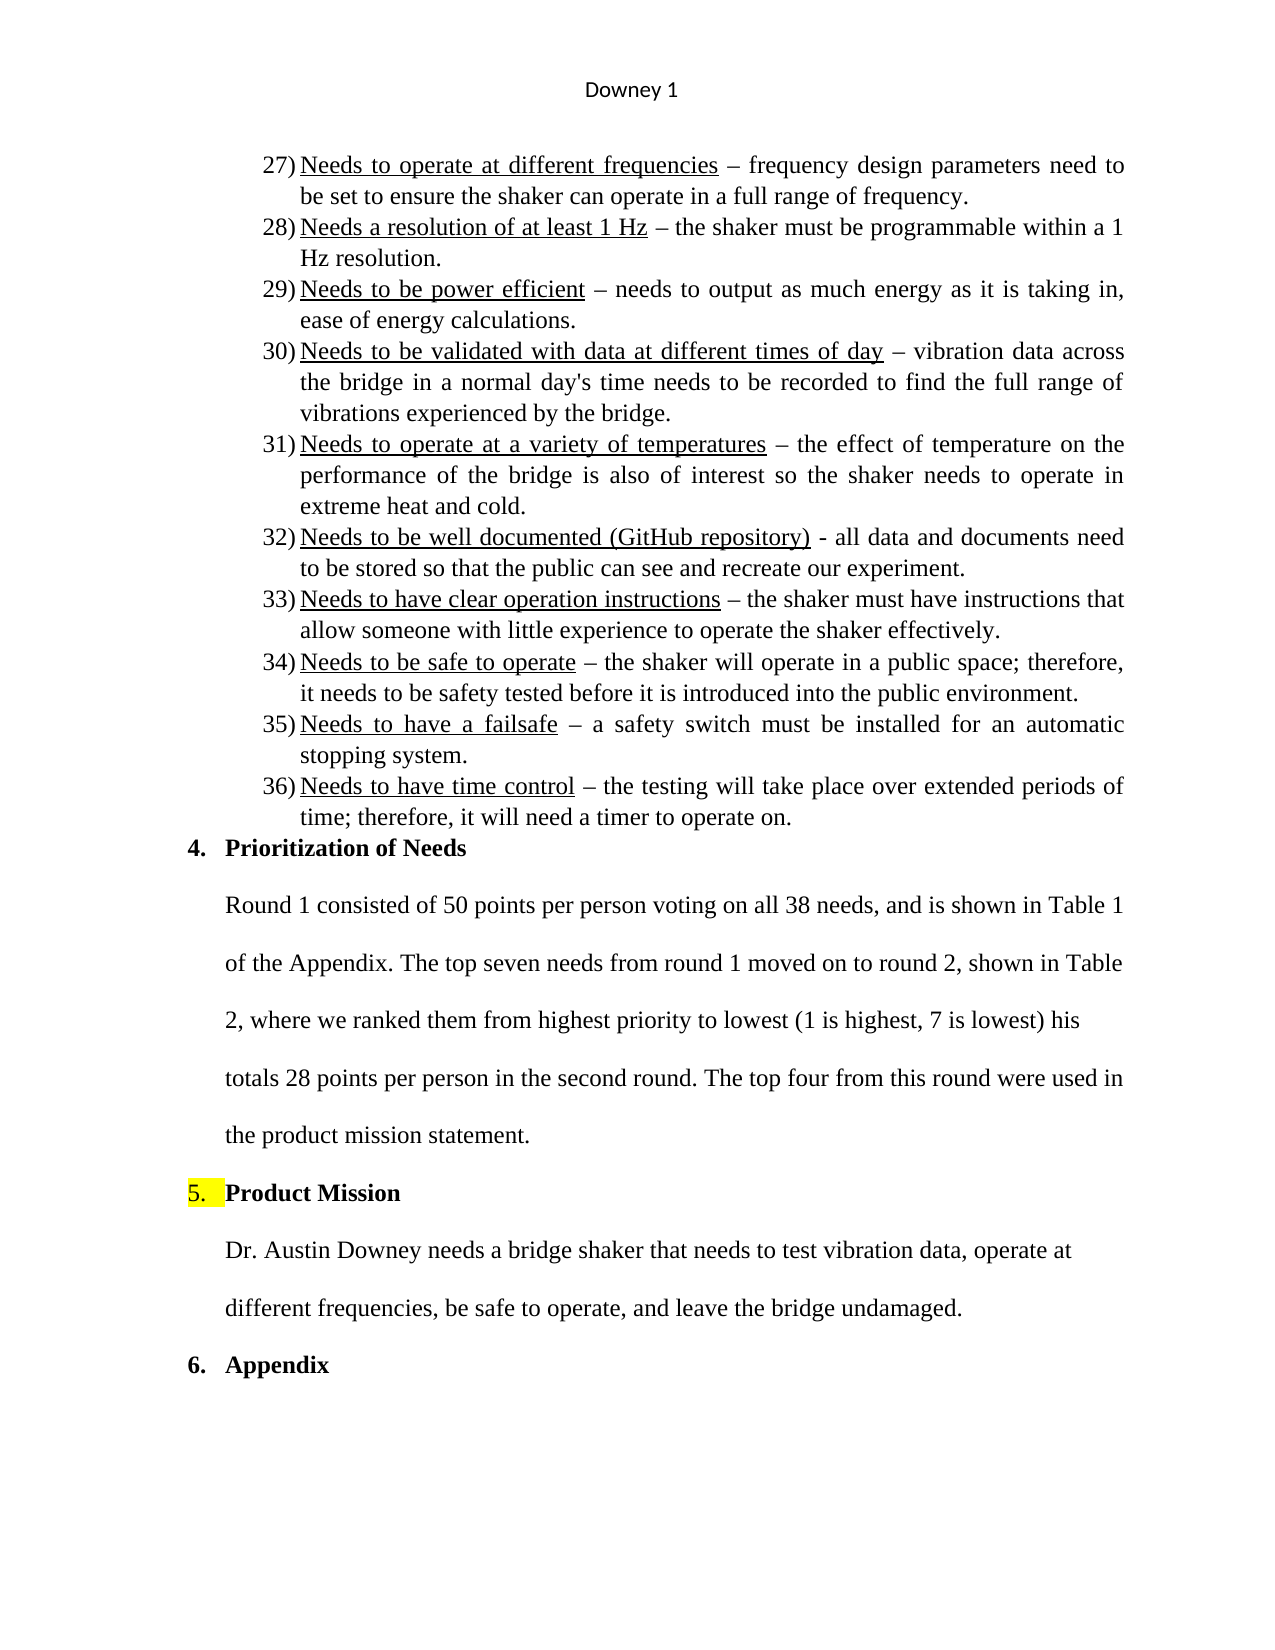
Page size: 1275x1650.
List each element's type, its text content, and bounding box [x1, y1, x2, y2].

list Needs to have clear operation instructions – the shaker must have instructions that allow someone with little experience to operate the shaker effectively. [262, 584, 1125, 644]
list Needs to have time control – the testing will take place over extended periods of time; therefore, it will need a timer to operate on. [262, 771, 1125, 831]
list Needs to be safe to operate – the shaker will operate in a public space; therefore, it needs to be safety tested before it is introduced into the public environment. [262, 647, 1125, 706]
list Needs to operate at a variety of temperatures – the effect of temperature on the performance of the bridge is also of interest so the shaker needs to operate in extreme heat and cold. [262, 429, 1125, 520]
list Needs to be well documented (GitHub repository) - all data and documents need to be stored so that the public can see and recreate our experiment. [262, 522, 1125, 582]
list Needs to be validated with data at different times of day – vibration data across the bridge in a normal day's time needs to be recorded to find the full range of vibrations experienced by the bridge. [262, 336, 1125, 427]
list Product Mission Dr. Austin Downey needs a bridge shaker that needs to test vibration data, operate at different frequencies, be safe to operate, and leave the bridge undamaged. [187, 1178, 1125, 1322]
list Needs to have a failsafe – a safety switch must be installed for an automatic stopping system. [262, 709, 1125, 768]
list Needs a resolution of at least 1 Hz – the shaker must be programmable within a 1 Hz resolution. [262, 212, 1125, 272]
list Prioritization of Needs Round 1 consisted of 50 points per person voting on all 38 needs, and is shown in Table 1 of the Appendix. The top seven needs from round 1 moved on to round 2, shown in Table 2, where we ranked them from highest priority to lowest (1 is highest, 7 is lowest) his totals 28 points per person in the second round. The top four from this round were used in the product mission statement. [187, 833, 1125, 1149]
list Needs to be power efficient – needs to output as much energy as it is taking in, ease of energy calculations. [262, 274, 1125, 334]
list Appendix [187, 1350, 1125, 1379]
list Needs to operate at different frequencies – frequency design parameters need to be set to ensure the shaker can operate in a full range of frequency. [262, 150, 1125, 210]
